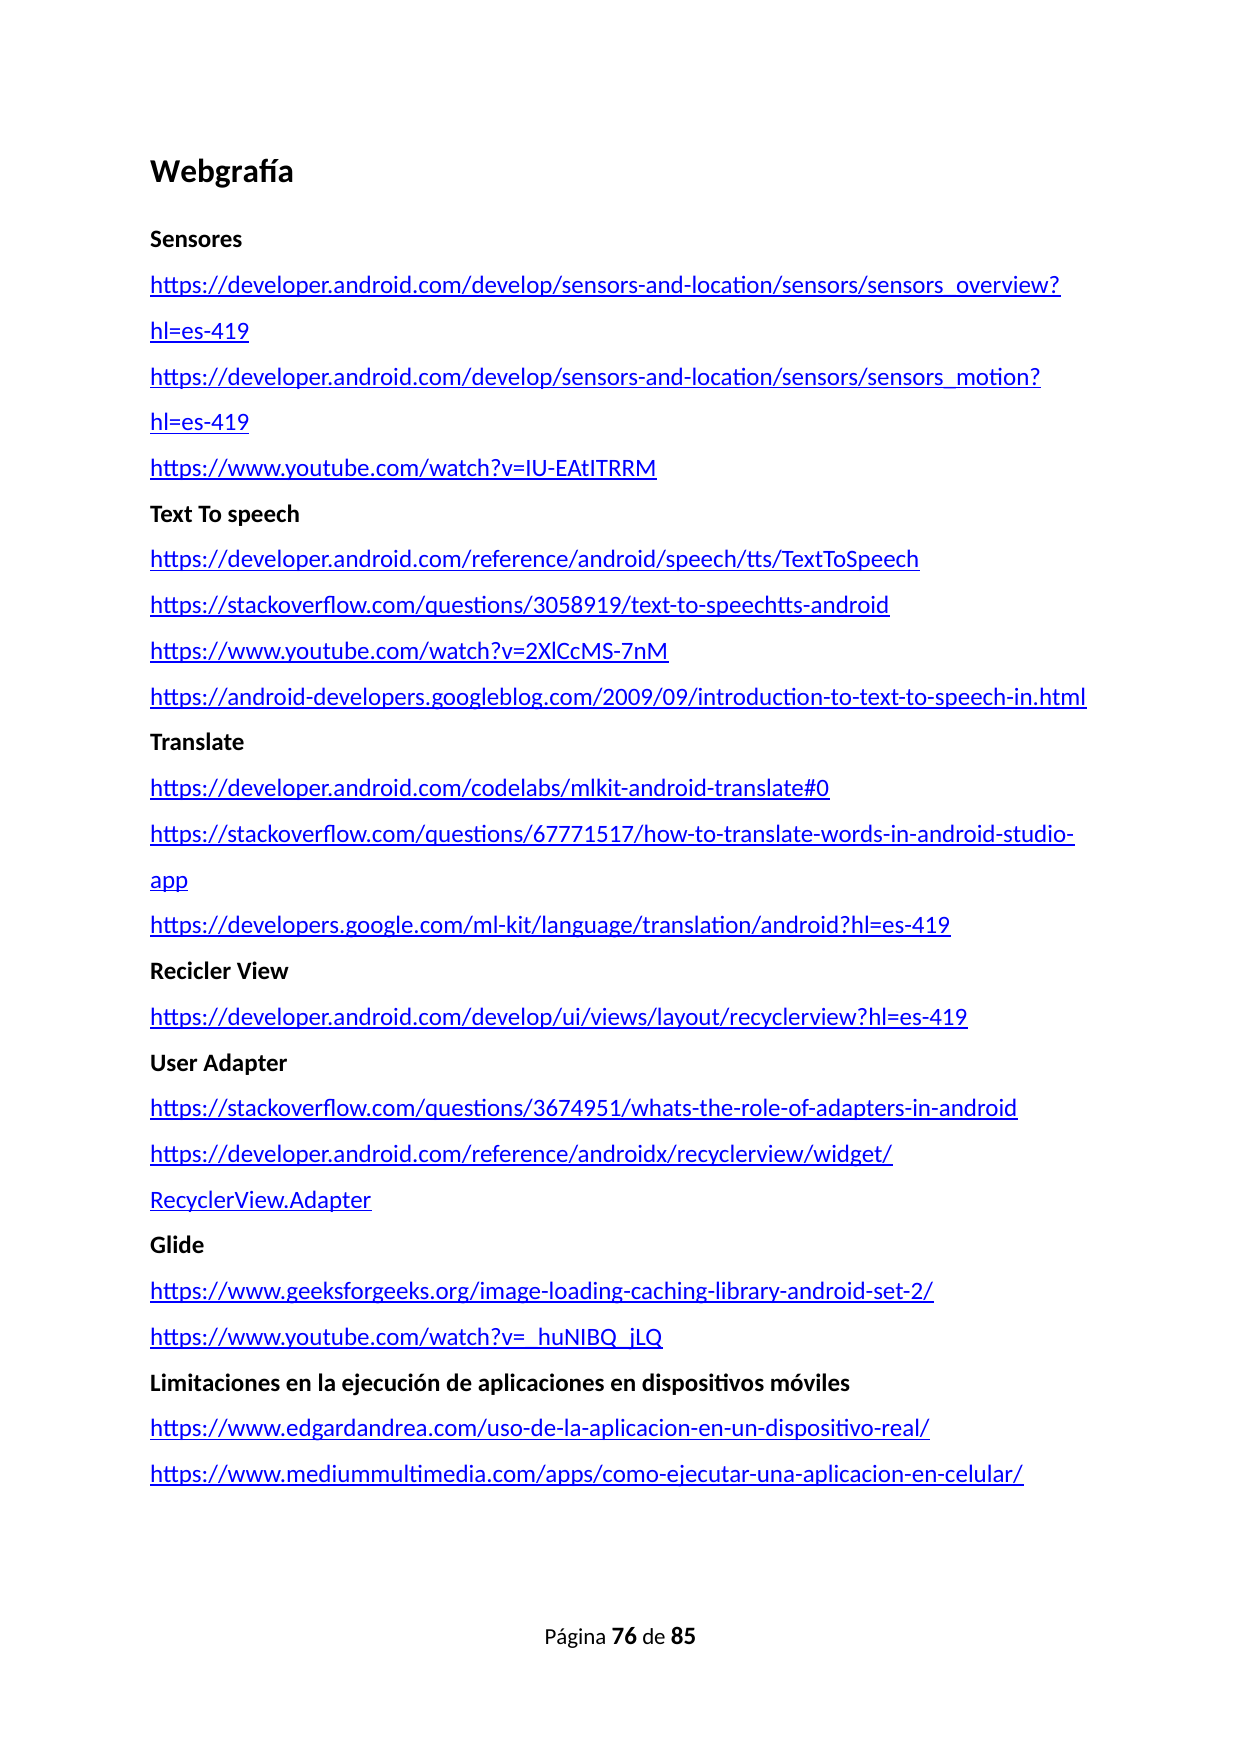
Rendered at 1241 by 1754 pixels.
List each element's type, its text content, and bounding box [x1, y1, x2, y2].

text https://stackoverflow.com/questions/67771517/how-to-translate-words-in-android-studio-app [150, 818, 1090, 894]
text https://developer.android.com/develop/sensors-and-location/sensors/sensors_motion?hl=es-419 [150, 361, 1090, 437]
text https://developer.android.com/reference/android/speech/tts/TextToSpeech [150, 544, 1090, 574]
text Translate [150, 727, 1090, 757]
text https://stackoverflow.com/questions/3674951/whats-the-role-of-adapters-in-android [150, 1092, 1090, 1123]
text https://www.edgardandrea.com/uso-de-la-aplicacion-en-un-dispositivo-real/ [150, 1412, 1090, 1443]
text https://developer.android.com/reference/androidx/recyclerview/widget/RecyclerView.Adapter [150, 1138, 1090, 1214]
text Glide [150, 1229, 1090, 1260]
text https://www.youtube.com/watch?v=IU-EAtITRRM [150, 452, 1090, 483]
text https://developers.google.com/ml-kit/language/translation/android?hl=es-419 [150, 909, 1090, 940]
subtitle Webgrafía [150, 150, 1090, 191]
text Recicler View [150, 955, 1090, 986]
text https://www.youtube.com/watch?v=2XlCcMS-7nM [150, 635, 1090, 666]
text https://developer.android.com/develop/ui/views/layout/recyclerview?hl=es-419 [150, 1001, 1090, 1031]
text https://developer.android.com/develop/sensors-and-location/sensors/sensors_overview?hl=es-419 [150, 269, 1090, 346]
text https://android-developers.googleblog.com/2009/09/introduction-to-text-to-speech-in.html [150, 681, 1090, 711]
text Sensores [150, 223, 1090, 254]
text User Adapter [150, 1047, 1090, 1077]
text Limitaciones en la ejecución de aplicaciones en dispositivos móviles [150, 1367, 1090, 1397]
text https://www.youtube.com/watch?v=_huNIBQ_jLQ [150, 1321, 1090, 1352]
text https://developer.android.com/codelabs/mlkit-android-translate#0 [150, 772, 1090, 803]
text Text To speech [150, 498, 1090, 528]
text https://stackoverflow.com/questions/3058919/text-to-speechtts-android [150, 589, 1090, 620]
text https://www.geeksforgeeks.org/image-loading-caching-library-android-set-2/ [150, 1275, 1090, 1306]
text https://www.mediummultimedia.com/apps/como-ejecutar-una-aplicacion-en-celular/ [150, 1458, 1090, 1489]
